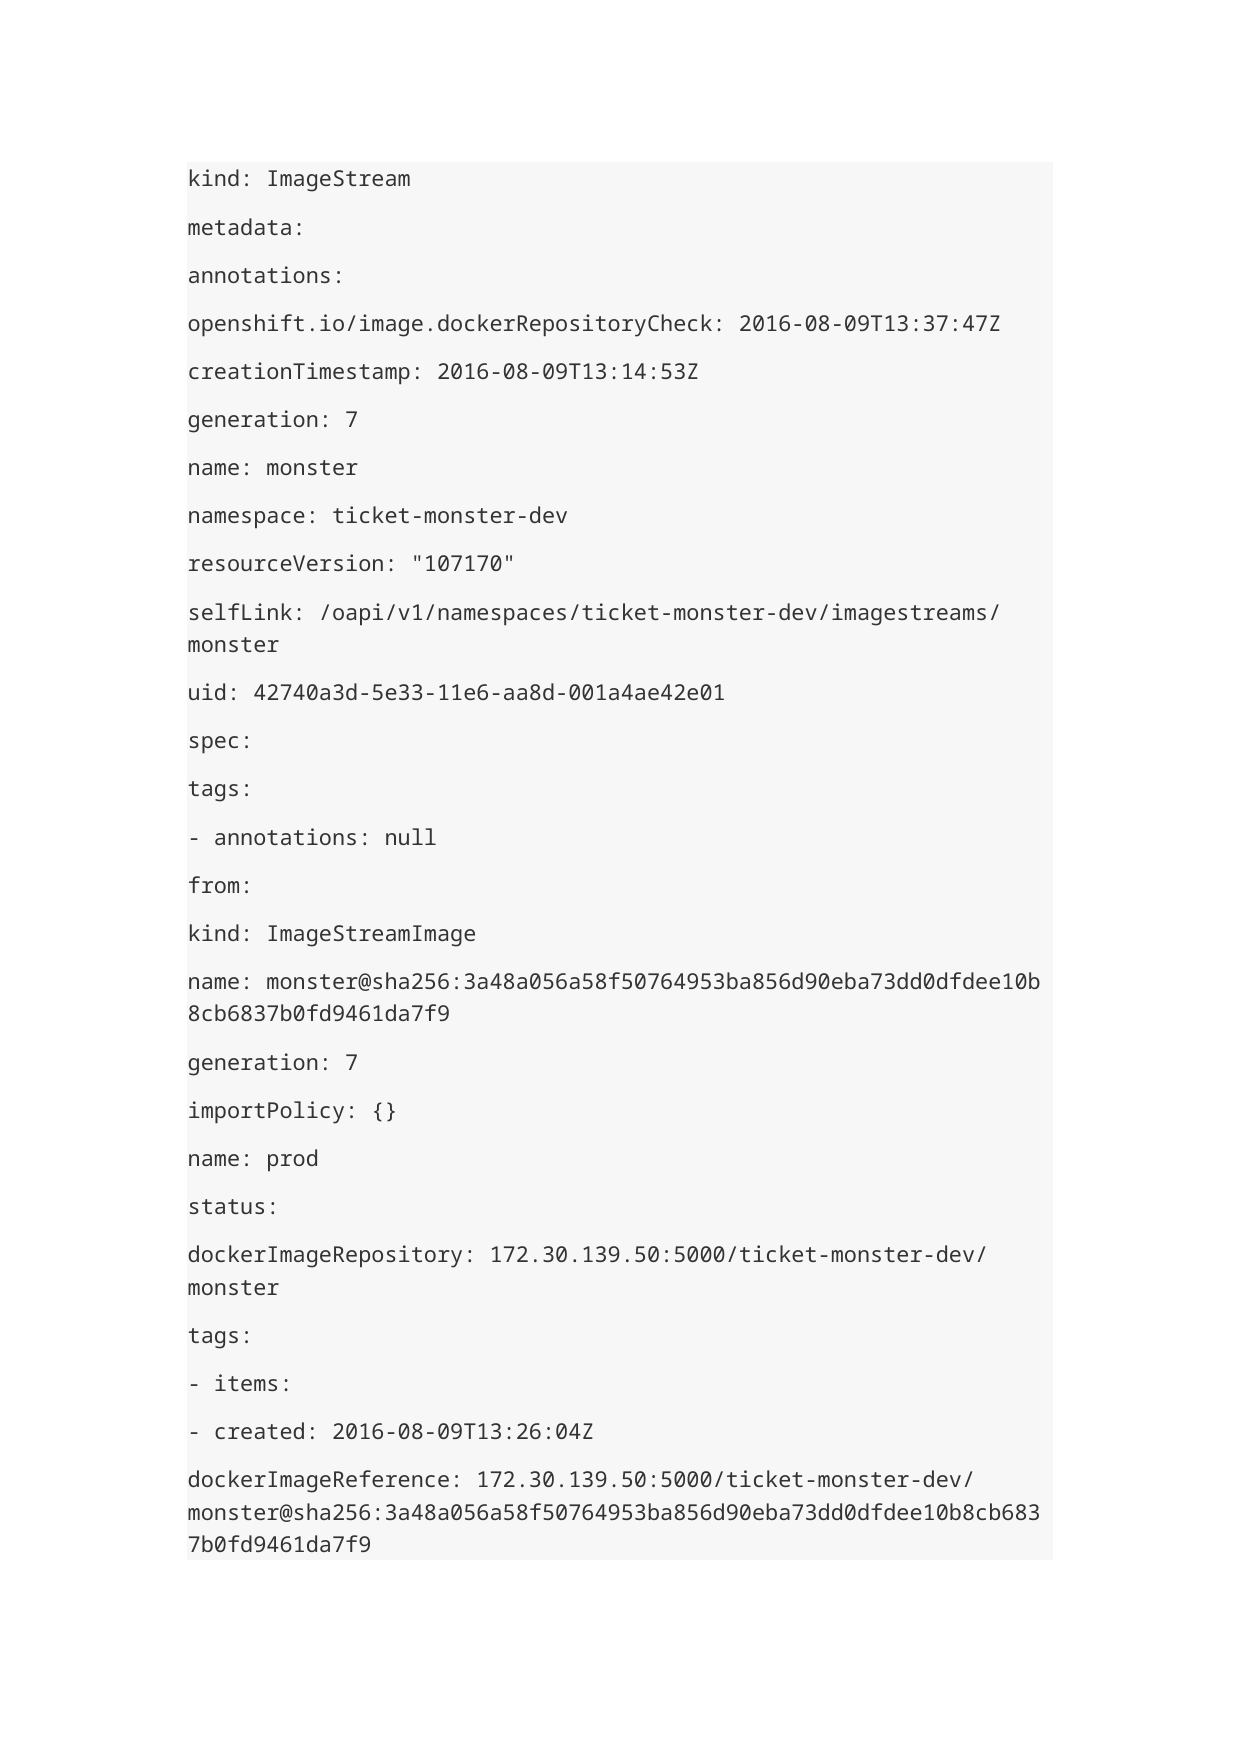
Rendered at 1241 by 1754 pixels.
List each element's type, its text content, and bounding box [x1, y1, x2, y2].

text openshift.io/image.dockerRepositoryCheck: 2016-08-09T13:37:47Z [187, 306, 1053, 339]
text - created: 2016-08-09T13:26:04Z [187, 1414, 1053, 1447]
text dockerImageReference: 172.30.139.50:5000/ticket-monster-dev/monster@sha256:3a48a056a58f50764953ba856d90eba73dd0dfdee10b8cb6837b0fd9461da7f9 [187, 1463, 1053, 1560]
text spec: [187, 724, 1053, 756]
text from: [187, 868, 1053, 901]
text importPolicy: {} [187, 1093, 1053, 1126]
text - annotations: null [187, 820, 1053, 853]
text selfLink: /oapi/v1/namespaces/ticket-monster-dev/imagestreams/monster [187, 595, 1053, 660]
text name: monster@sha256:3a48a056a58f50764953ba856d90eba73dd0dfdee10b8cb6837b0fd9461da7f9 [187, 964, 1053, 1029]
text status: [187, 1189, 1053, 1222]
text annotations: [187, 258, 1053, 291]
text creationTimestamp: 2016-08-09T13:14:53Z [187, 354, 1053, 387]
text kind: ImageStream [187, 162, 1053, 194]
text generation: 7 [187, 403, 1053, 435]
text metadata: [187, 210, 1053, 243]
text name: monster [187, 451, 1053, 483]
text generation: 7 [187, 1045, 1053, 1078]
text name: prod [187, 1141, 1053, 1174]
text kind: ImageStreamImage [187, 916, 1053, 949]
text tags: [187, 1318, 1053, 1351]
text tags: [187, 772, 1053, 804]
text - items: [187, 1366, 1053, 1399]
text uid: 42740a3d-5e33-11e6-aa8d-001a4ae42e01 [187, 676, 1053, 708]
text namespace: ticket-monster-dev [187, 499, 1053, 531]
text resourceVersion: "107170" [187, 547, 1053, 579]
text dockerImageRepository: 172.30.139.50:5000/ticket-monster-dev/monster [187, 1238, 1053, 1303]
